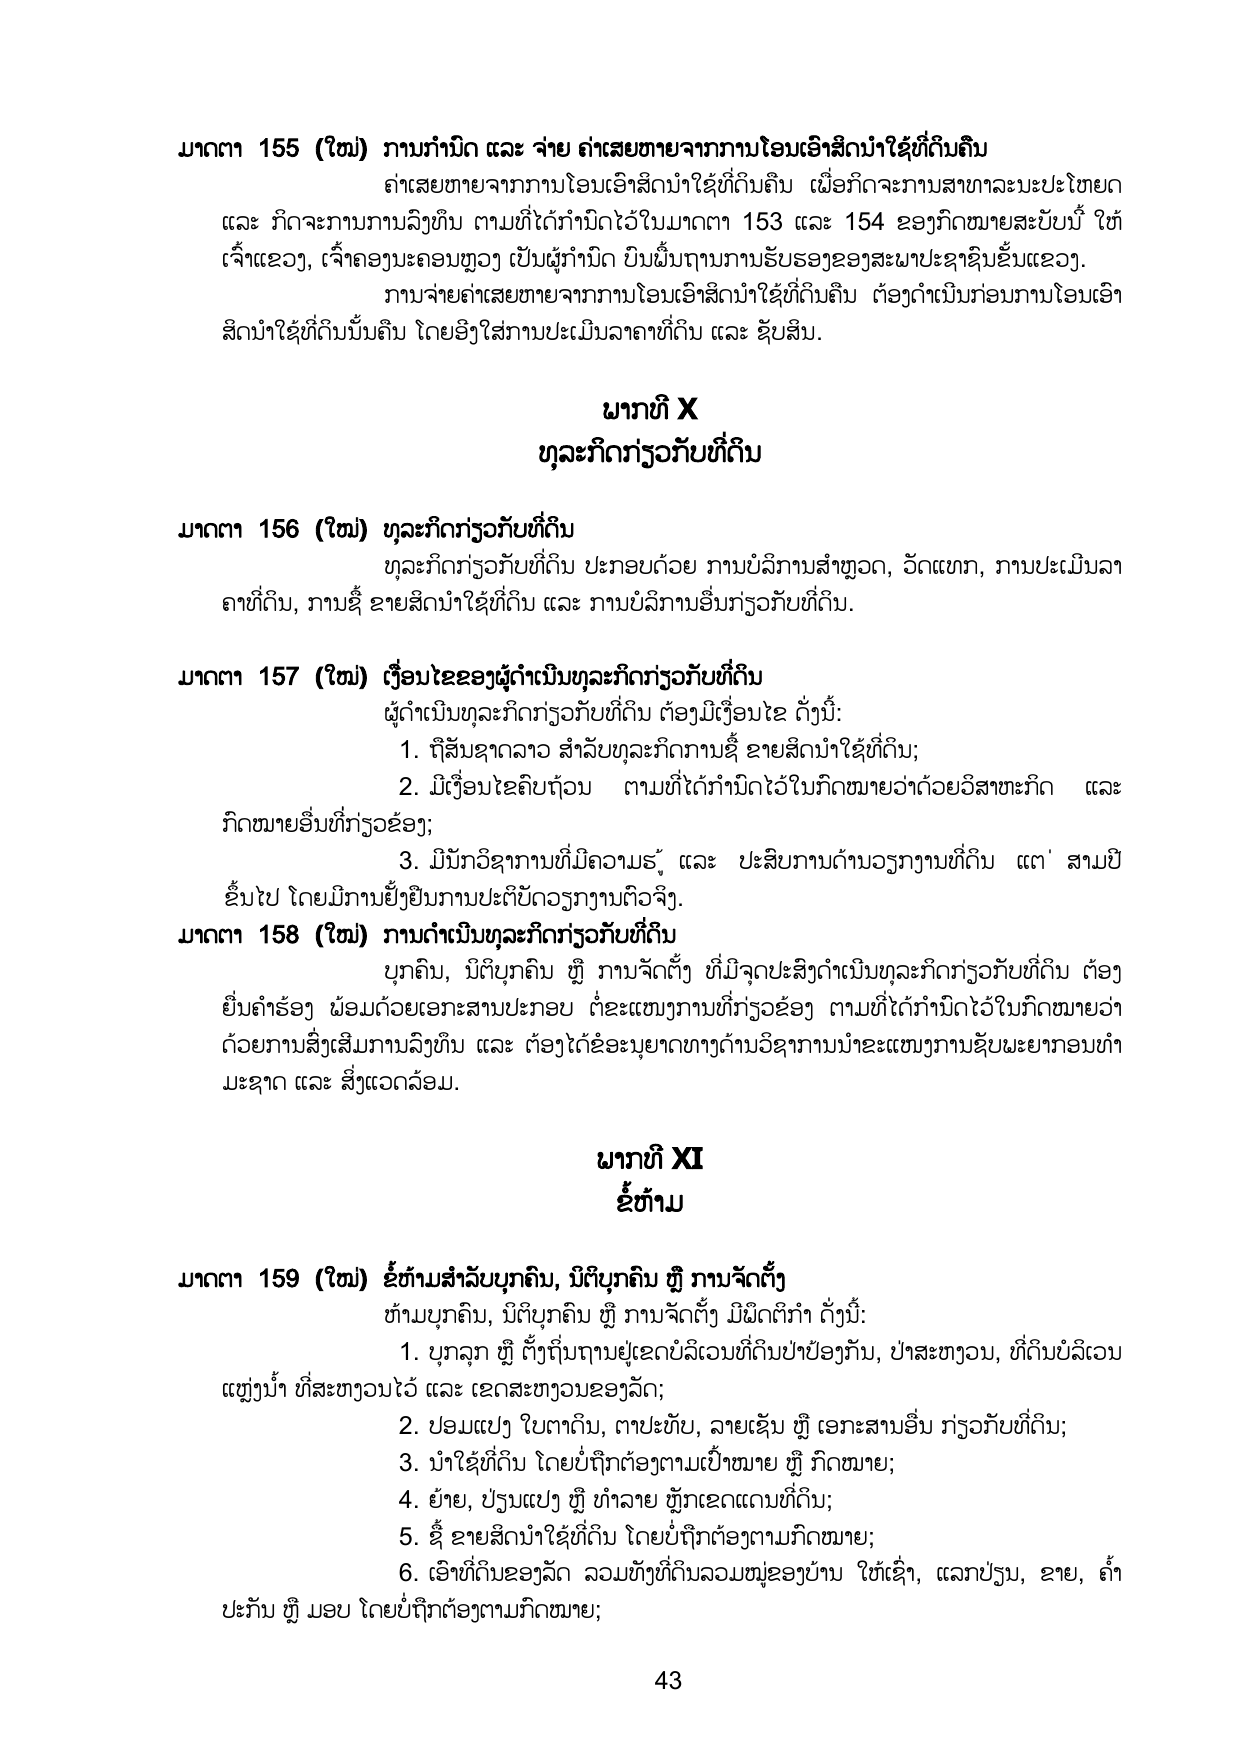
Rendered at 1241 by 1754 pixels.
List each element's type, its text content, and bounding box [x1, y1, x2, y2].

text ການຈ່າຍຄ່າເສຍຫາຍຈາກການໂອນເອົາສິດນໍາໃຊ້ທີ່ດິນຄືນ ຕ້ອງດໍາເນີນກ່ອນການໂອນເອົາສິດນໍາໃຊ້ທີ່ດິນນັ້ນຄືນ ໂດຍອີງໃສ່ການປະເມີນລາຄາທີ່ດິນ ແລະ ຊັບສິນ. [222, 277, 1122, 351]
subtitle ມາດຕາ 159 (ໃໝ່) ຂໍ້ຫ້າມສຳລັບບຸກຄົນ, ນິຕິບຸກຄົນ ຫຼື ການຈັດ​ຕັ້ງ [177, 1260, 1122, 1297]
list ມີເງື່ອນໄຂຄົບຖ້ວນ ຕາມທີ່ໄດ້ກຳນົດໄວ້ໃນກົດໝາຍວ່າດ້ວຍວິສາຫະກິດ ແລະ ກົດໝາຍອື່ນທີ່່ກ່ຽວຂ້ອງ; [222, 769, 1122, 843]
list ຖືສັນຊາດລາວ ສໍາລັບທຸລະກິດການຊື້ ຂາຍສິດນຳໃຊ້ທີ່ດິນ; [224, 732, 1122, 769]
list ເອົາທີ່ດິນຂອງລັດ ລວມທັງທີ່ດິນລວມໝູ່ຂອງບ້ານ ໃຫ້ເຊົ່າ, ແລກປ່ຽນ, ຂາຍ, ຄ້ຳ ປະກັນ ຫຼື ມອບ ໂດຍບໍ່ຖືກຕ້ອງຕາມກົດໝາຍ; [222, 1555, 1122, 1629]
list ນຳໃຊ້ທີ່ດິນ ໂດຍບໍ່ຖືກຕ້ອງຕາມເປົ້າໝາຍ ຫຼື ກົດໝາຍ; [222, 1445, 1122, 1482]
list ຍ້າຍ, ປ່ຽນແປງ ຫຼື ທໍາລາຍ ຫຼັກເຂດແດນທີ່ດິນ; [222, 1482, 1122, 1518]
list ປອມແປງ ໃບຕາດິນ, ຕາປະທັບ, ລາ​ຍ​ເຊັນ ​ຫຼື ເອກະສານອື່ນ ກ່ຽວກັບທີ່ດິນ; [222, 1408, 1122, 1445]
list ບຸກລຸກ ຫຼື ຕັ້ງຖິ່ນຖານຢູ່ເຂດບໍລິເວນທີ່ດິນປ່າປ້ອງກັນ, ປ່າສະຫງວນ, ທີ່ດິນບໍລິເວນແຫຼ່ງນ້ຳ ທີ່ສະຫງວນໄວ້ ແລະ ເຂດສະຫງວນຂອງລັດ; [222, 1334, 1122, 1408]
subtitle ພາກທີ XI [177, 1138, 1122, 1181]
subtitle ພາກທີ X [177, 388, 1122, 431]
subtitle ມາດຕາ 157 (ໃໝ່) ​ເງື່ອນ​ໄຂ​ຂອງຜູ້ດຳເນີນທຸລະກິດກ່ຽວກັບທີ່ດິນ [177, 658, 1122, 695]
text ຜູ້ດຳເນີນທຸລະກິດກ່ຽວກັບທີ່ດິນ ຕ້ອງມີເງື່ອນໄຂ ດັ່ງນີ້: [215, 695, 1122, 732]
subtitle ທຸລະກິດກ່ຽວກັບທີ່ດິນ [177, 431, 1122, 474]
list ຊື້ ຂາຍສິດນຳໃຊ້ທີ່ດິນ ໂດຍບໍ່ຖືກຕ້ອງຕາມກົດໝາຍ; [222, 1518, 1122, 1555]
subtitle ມາດຕາ 158 (ໃໝ່) ການດຳເນີນທຸລະກິດກ່ຽວກັບທີ່ດິນ [177, 916, 1122, 953]
text ບຸກຄົນ, ນິຕິບຸກຄົນ ຫຼື ການຈັດຕັ້ງ ທີ່ມີຈຸດປະສົງດຳເນີນທຸລະກິດກ່ຽວກັບທີ່ດິນ ຕ້ອງຍື່ນຄຳຮ້ອງ ພ້ອມດ້ວຍເອກະສານປະກອບ ຕໍ່ຂະແໜງການທີ່ກ່ຽວຂ້ອງ ຕາມທີ່ໄດ້ກຳນົດໄວ້ໃນກົດໝາຍວ່າດ້ວຍການສົ່ງເສີມການລົງທຶນ ແລະ ຕ້ອງໄດ້ຂໍອະນຸຍາດທາງດ້ານວິຊາການນຳຂະແໜງການຊັບພະຍາກອນທຳ ມະຊາດ ແລະ ສິ່ງແວດລ້ອມ. [222, 953, 1122, 1101]
subtitle ມາດຕາ 156 (ໃໝ່) ທຸລະກິດກ່ຽວກັບທີ່ດິນ [177, 511, 1122, 548]
text ຄ່າເສຍຫາຍຈາກການໂອນເອົາສິດນໍາໃຊ້ທີ່ດິນຄືນ ເພື່ອກິດຈະການສາ​ທາລະນະປະໂຫຍດ ແລະ ກິດຈະການການລົງທຶນ ຕາມທີ່ໄດ້ກໍານົດໄວ້ໃນມາດຕາ 153 ແລະ 154 ຂອງກົດໝາຍສະບັບນີ້ ໃຫ້ເຈົ້າແຂວງ, ເຈົ້າຄອງນະຄອນຫຼວງ ເປັນຜູ້ກຳນົດ ບົນພື້ນຖານການຮັບຮອງຂອງສະພາປະຊາຊົນຂັ້ນແຂວງ. [222, 167, 1122, 277]
list ມີ​ນັກວິຊາ​ການທີ່ມີຄວາມຮູ້ ແລະ ປະສົບການດ້ານວຽກງານທີ່ດິນ ແຕ່ ສາມປີ ຂຶ້ນໄປ ໂດຍມີການຢັ້ງຢືນການປະຕິບັດວຽກງານຕົວຈິງ​. [224, 843, 1122, 916]
subtitle ຂໍ້ຫ້າມ [177, 1181, 1122, 1223]
subtitle ມາດຕາ 155 (ໃໝ່) ການກໍານົດ ແລະ ຈ່າຍ ຄ່າເສຍຫາຍຈາກການໂອນເອົາສິດນໍາໃຊ້ທີ່ດິນຄືນ [177, 130, 1122, 167]
text ທຸລະກິດກ່ຽວກັບທີ່ດິນ ປະກອບດ້ວຍ ການບໍລິການສຳຫຼວດ, ວັດແທກ, ການປະເມີນລາ ຄາທີ່ດິນ, ການຊື້ ຂາຍສິດນຳໃຊ້ທີ່ດິນ ແລະ ການບໍລິການອື່ນກ່ຽວກັບທີ່ດິນ. [222, 548, 1122, 621]
text ຫ້າມ​ບຸ​ກຄົນ, ນິຕິບຸກຄົນ ຫຼື ການຈັດ​ຕັ້ງ ມີພຶດຕິກຳ ດັ່ງນີ້: [222, 1297, 1122, 1334]
